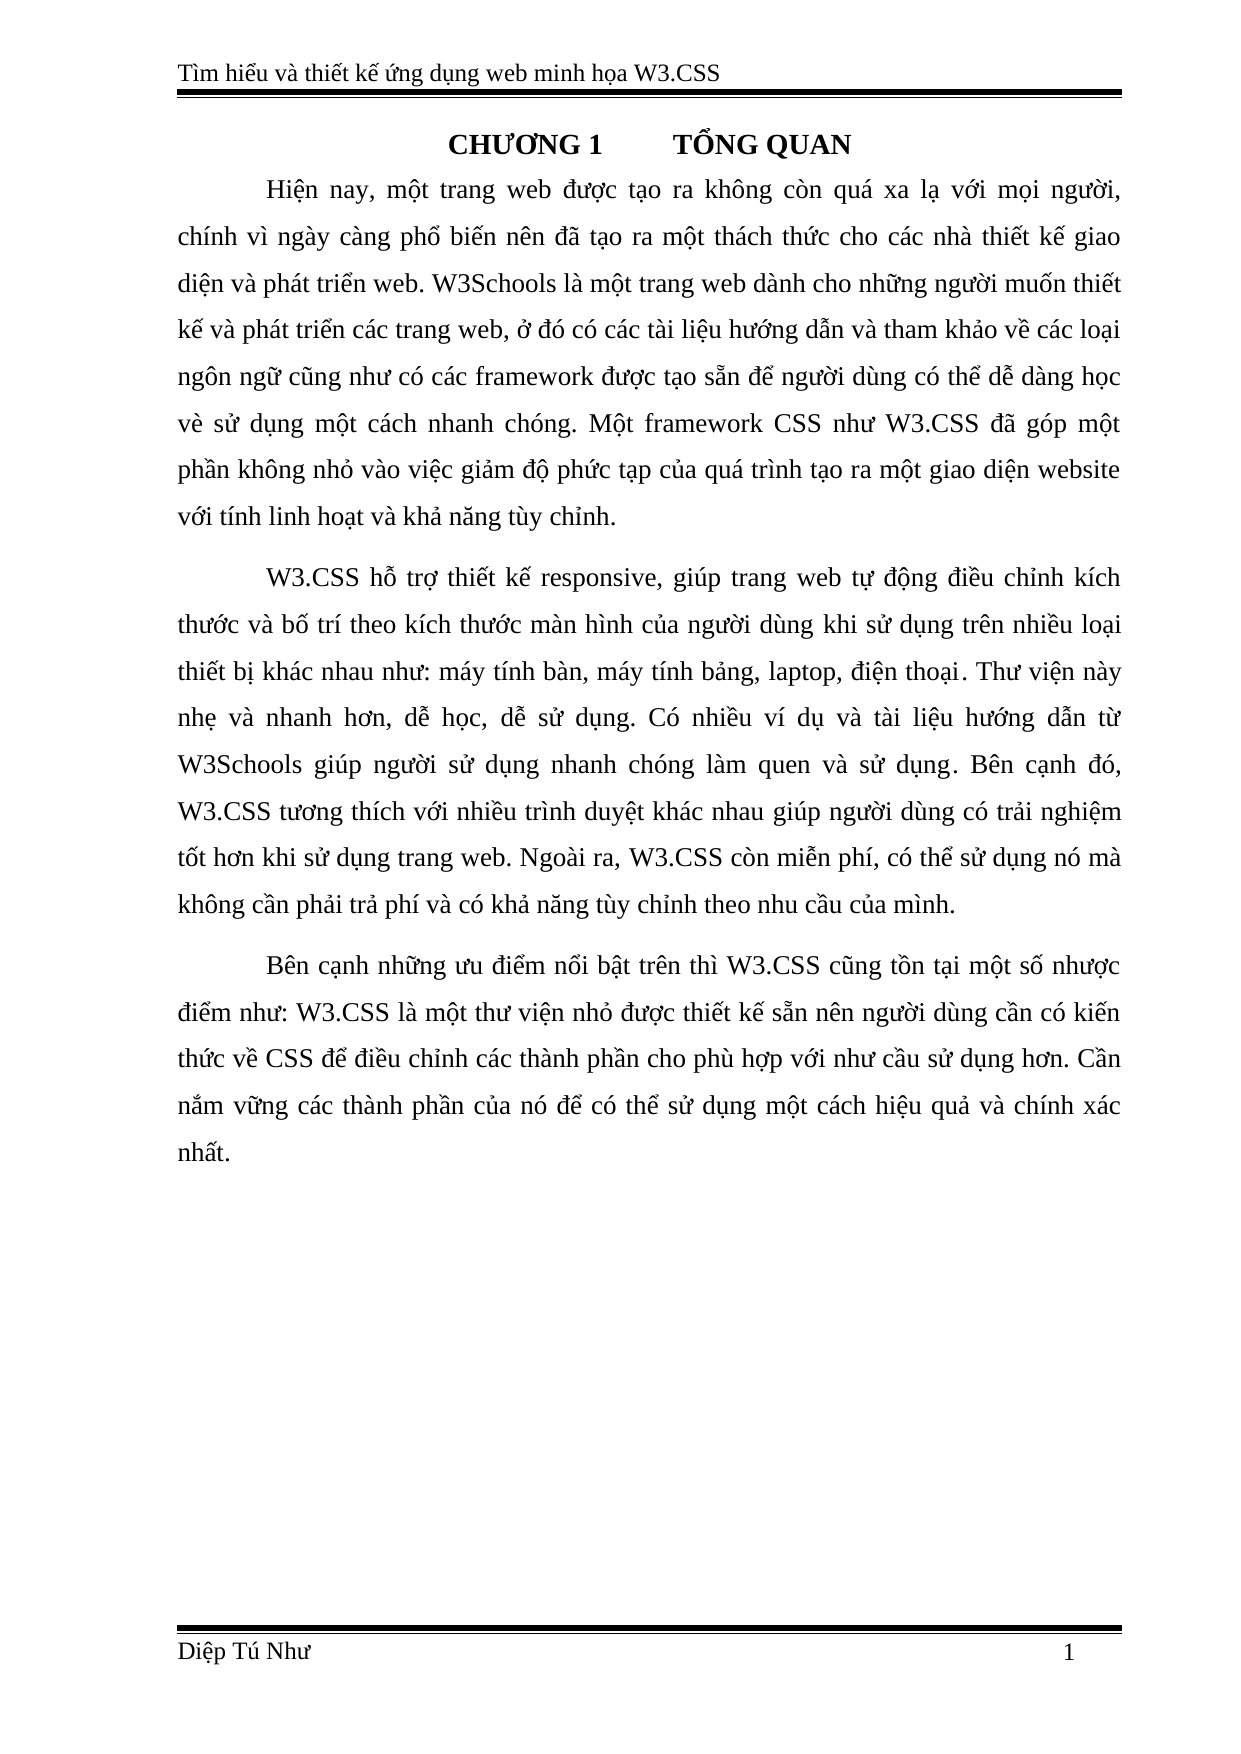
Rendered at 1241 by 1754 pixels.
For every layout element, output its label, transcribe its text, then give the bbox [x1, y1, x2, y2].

text Hiện nay, một trang web được tạo ra không còn quá xa lạ với mọi người, chính vì ngày càng phổ biến nên đã tạo ra một thách thức cho các nhà thiết kế giao diện và phát triển web. W3Schools là một trang web dành cho những người muốn thiết kế và phát triển các trang web, ở đó có các tài liệu hướng dẫn và tham khảo về các loại ngôn ngữ cũng như có các framework được tạo sẵn để người dùng có thể dễ dàng học vè sử dụng một cách nhanh chóng. Một framework CSS như W3.CSS đã góp một phần không nhỏ vào việc giảm độ phức tạp của quá trình tạo ra một giao diện website với tính linh hoạt và khả năng tùy chỉnh. [177, 173, 1122, 531]
text W3.CSS hỗ trợ thiết kế responsive, giúp trang web tự động điều chỉnh kích thước và bố trí theo kích thước màn hình của người dùng khi sử dụng trên nhiều loại thiết bị khác nhau như: máy tính bàn, máy tính bảng, laptop, điện thoại. Thư viện này nhẹ và nhanh hơn, dễ học, dễ sử dụng. Có nhiều ví dụ và tài liệu hướng dẫn từ W3Schools giúp người sử dụng nhanh chóng làm quen và sử dụng. Bên cạnh đó, W3.CSS tương thích với nhiều trình duyệt khác nhau giúp người dùng có trải nghiệm tốt hơn khi sử dụng trang web. Ngoài ra, W3.CSS còn miễn phí, có thể sử dụng nó mà không cần phải trả phí và có khả năng tùy chỉnh theo nhu cầu của mình. [177, 561, 1122, 919]
text Bên cạnh những ưu điểm nổi bật trên thì W3.CSS cũng tồn tại một số nhược điểm như: W3.CSS là một thư viện nhỏ được thiết kế sẵn nên người dùng cần có kiến thức về CSS để điều chỉnh các thành phần cho phù hợp với như cầu sử dụng hơn. Cần nắm vững các thành phần của nó để có thể sử dụng một cách hiệu quả và chính xác nhất. [177, 949, 1122, 1167]
subtitle TỔNG QUAN [177, 127, 1122, 161]
